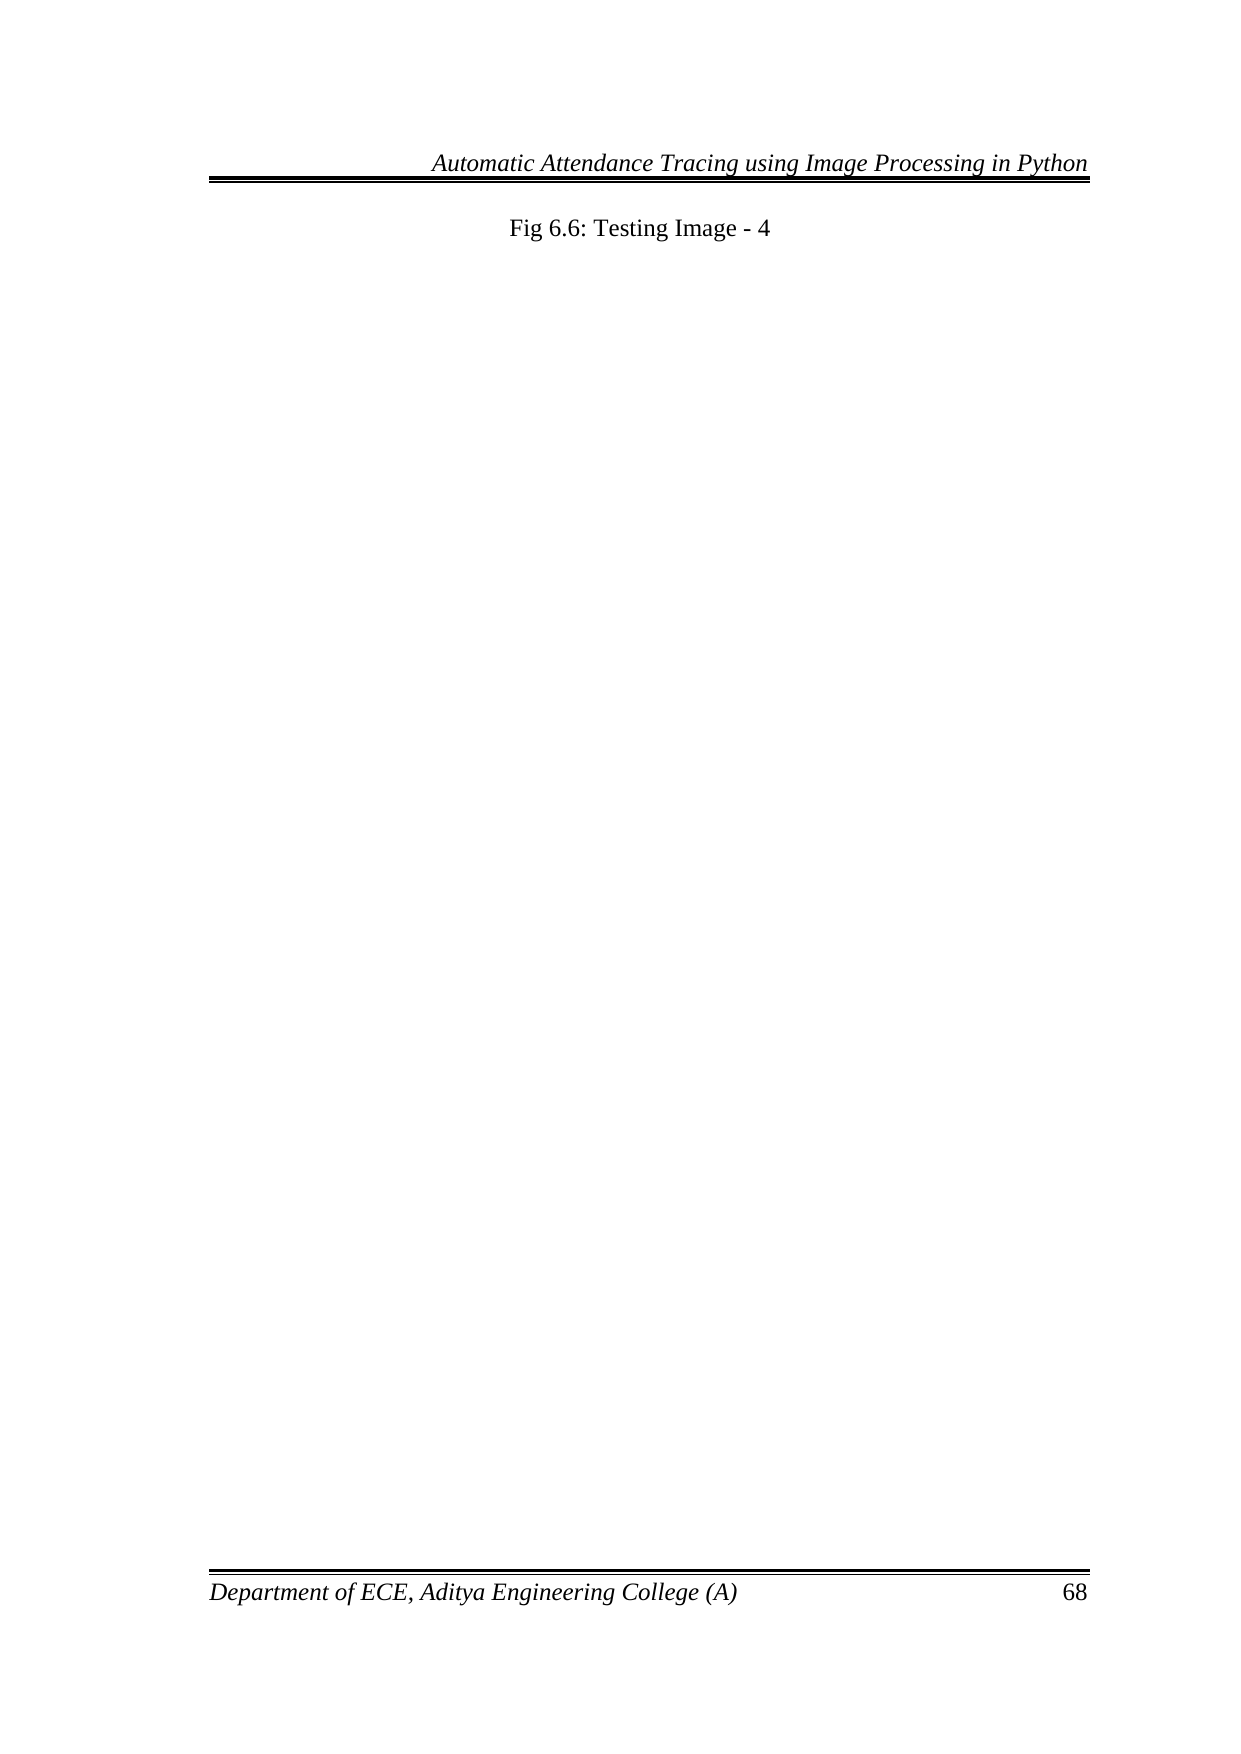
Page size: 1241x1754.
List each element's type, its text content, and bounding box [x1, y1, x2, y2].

text Fig 6.6: Testing Image - 4 [209, 213, 1090, 242]
